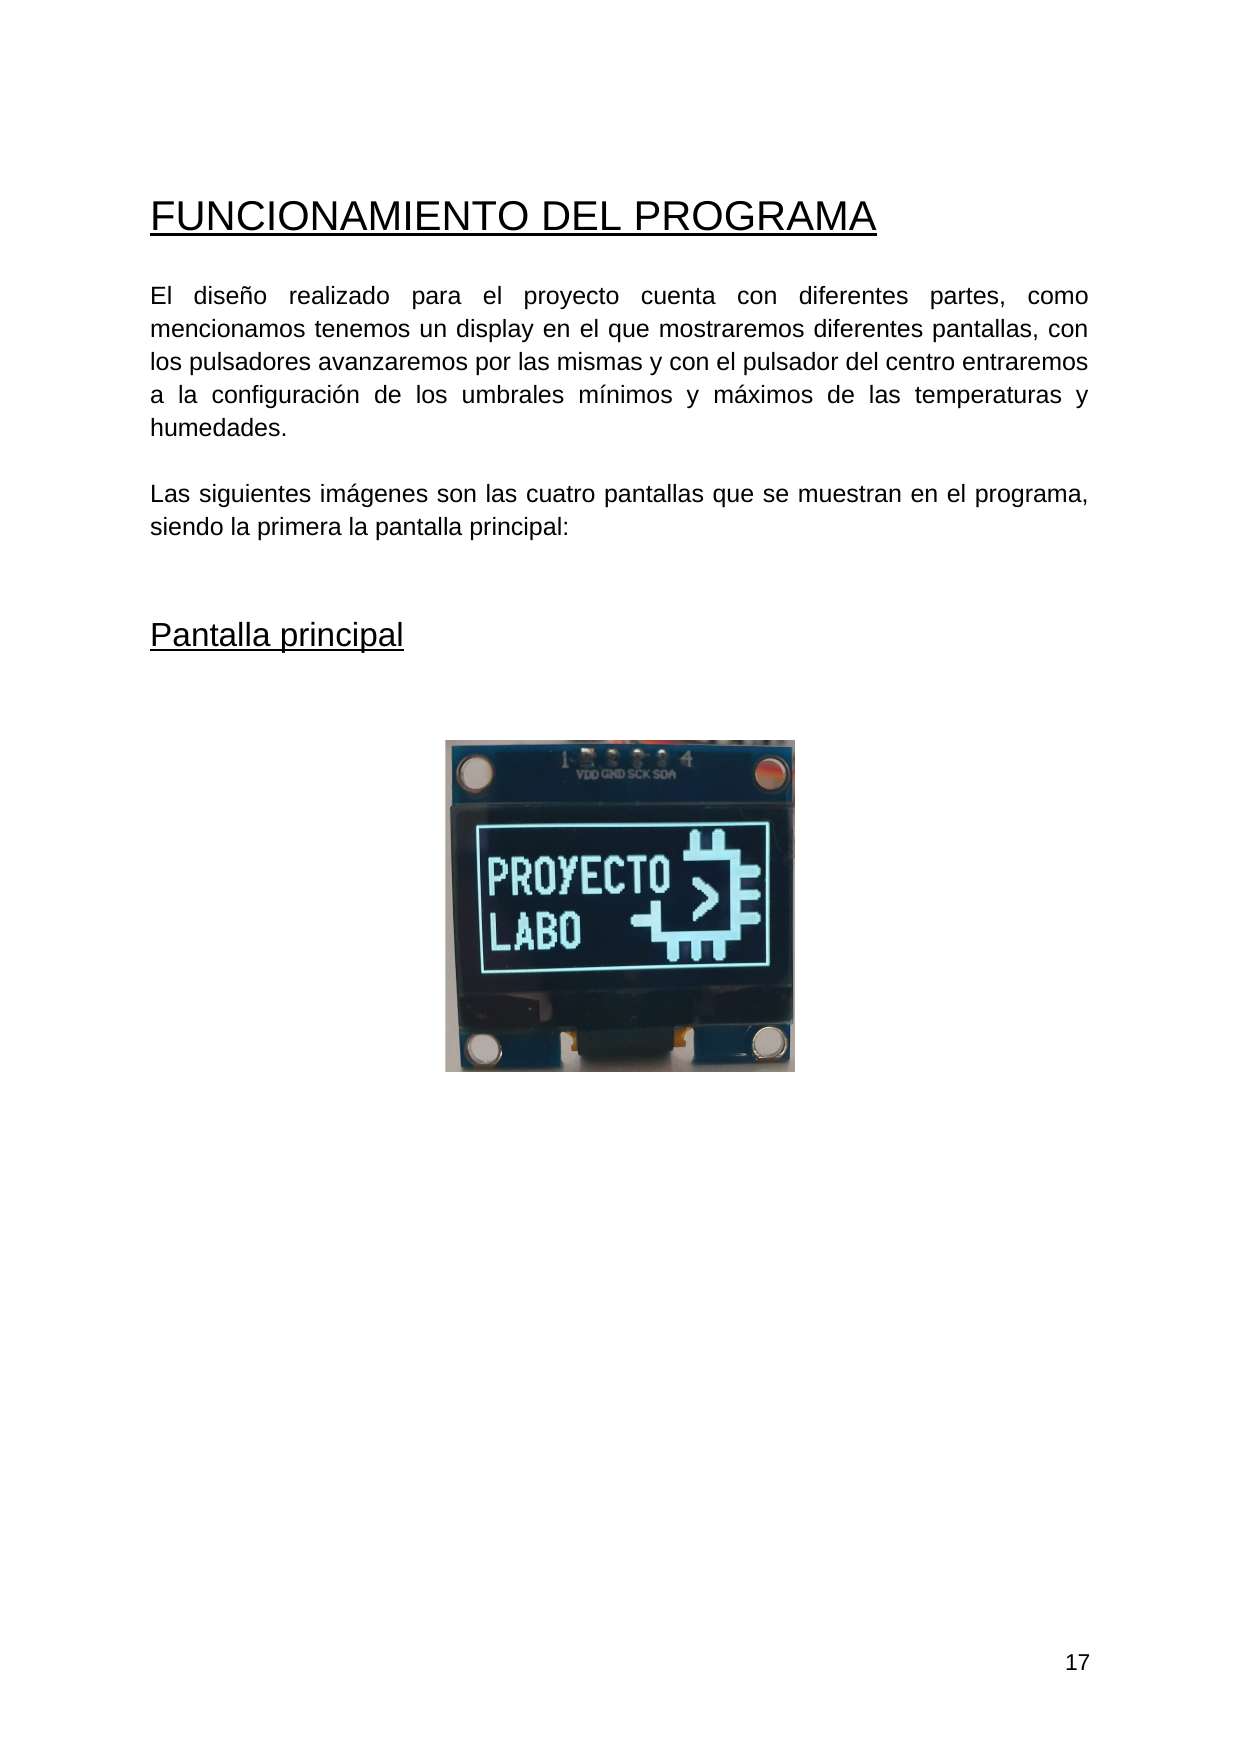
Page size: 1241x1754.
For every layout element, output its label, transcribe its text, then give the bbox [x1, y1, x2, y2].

picture [445, 740, 795, 1072]
subtitle Pantalla principal [150, 616, 1090, 654]
subtitle FUNCIONAMIENTO DEL PROGRAMA [150, 192, 1090, 239]
text Las siguientes imágenes son las cuatro pantallas que se muestran en el programa, siendo la primera la pantalla principal: [150, 479, 1090, 541]
text El diseño realizado para el proyecto cuenta con diferentes partes, como mencionamos tenemos un display en el que mostraremos diferentes pantallas, con los pulsadores avanzaremos por las mismas y con el pulsador del centro entraremos a la configuración de los umbrales mínimos y máximos de las temperaturas y humedades. [150, 281, 1090, 442]
